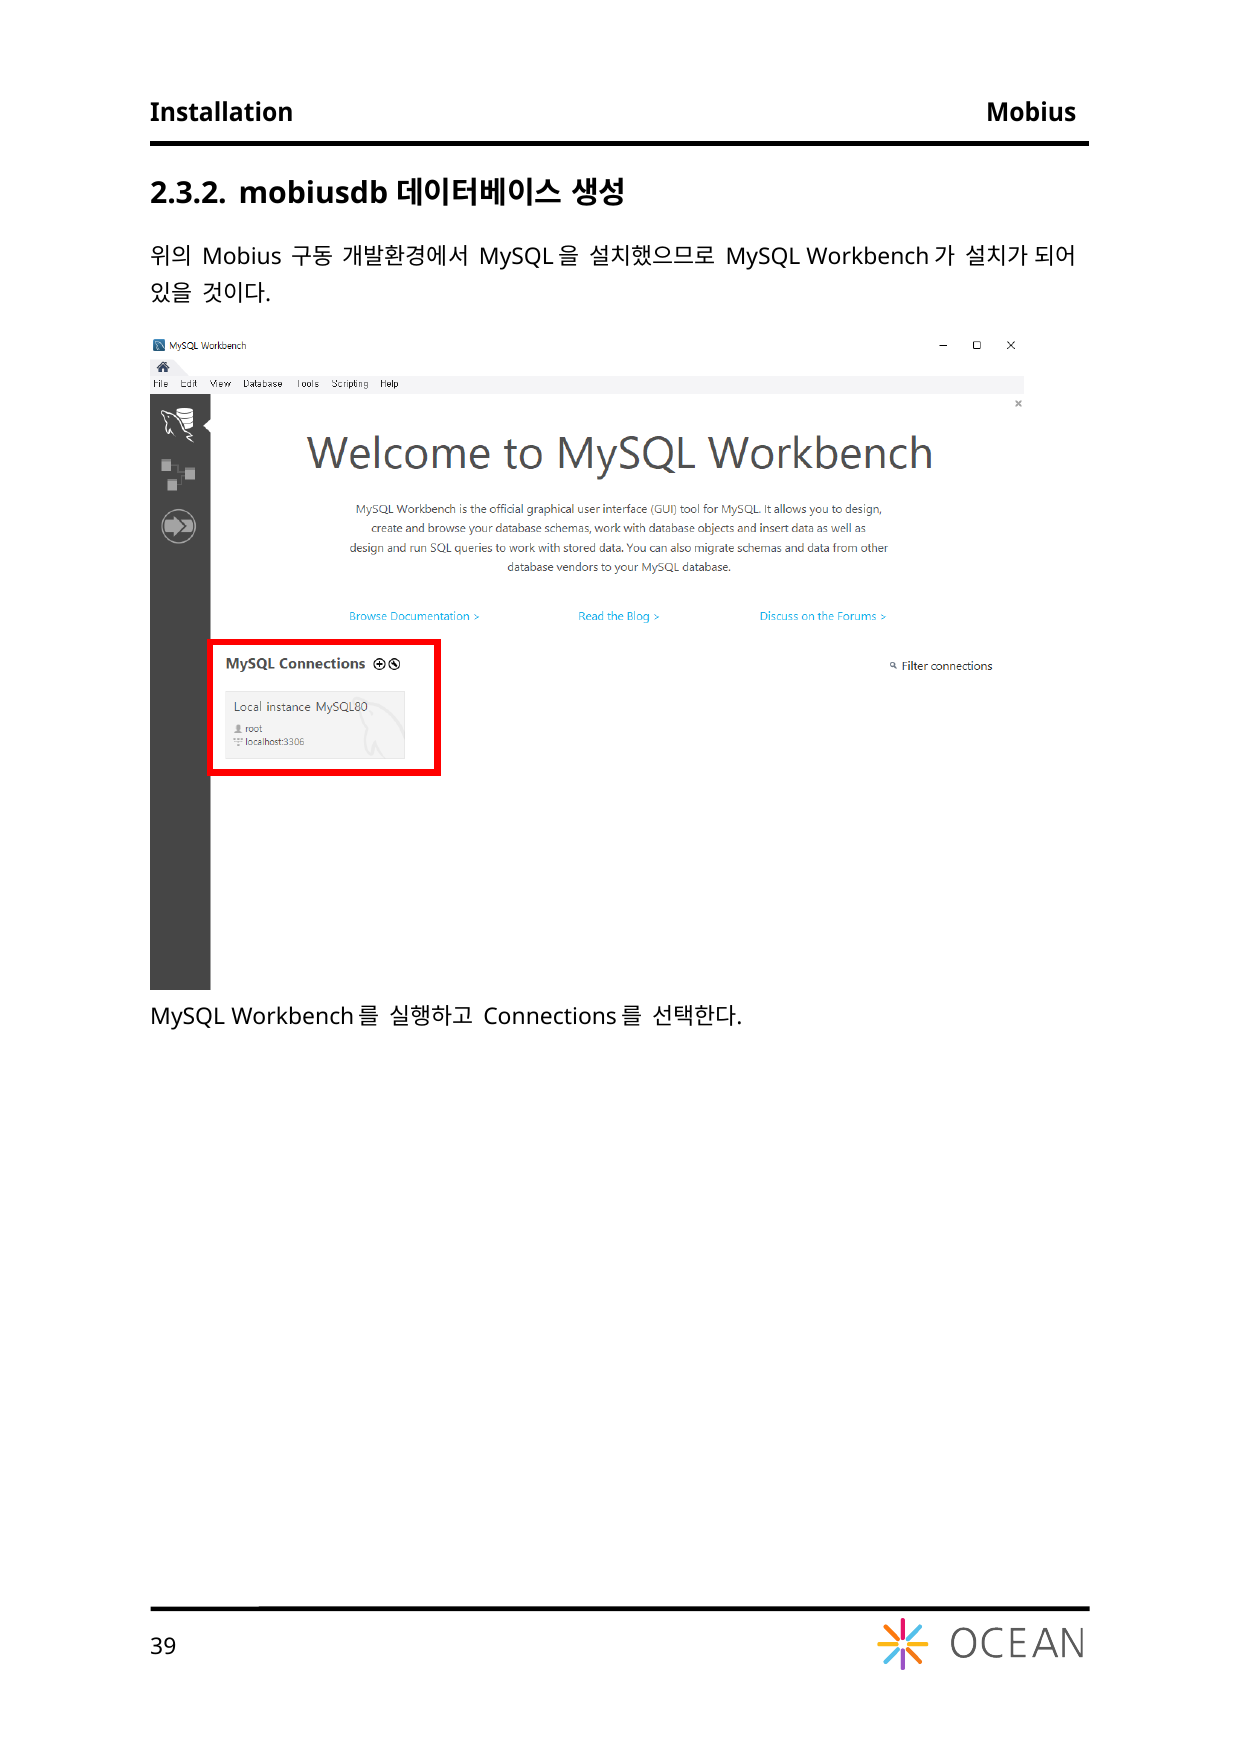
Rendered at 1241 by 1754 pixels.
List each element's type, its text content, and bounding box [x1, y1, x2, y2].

text 위의 Mobius 구동 개발환경에서 MySQL을 설치했으므로 MySQL Workbench가 설치가 되어 있을 것이다. [150, 238, 1091, 308]
picture [877, 1618, 1083, 1670]
subtitle mobiusdb 데이터베이스 생성 [150, 168, 1107, 212]
picture [150, 336, 1024, 990]
text MySQL Workbench를 실행하고 Connections를 선택한다. [150, 998, 1107, 1031]
